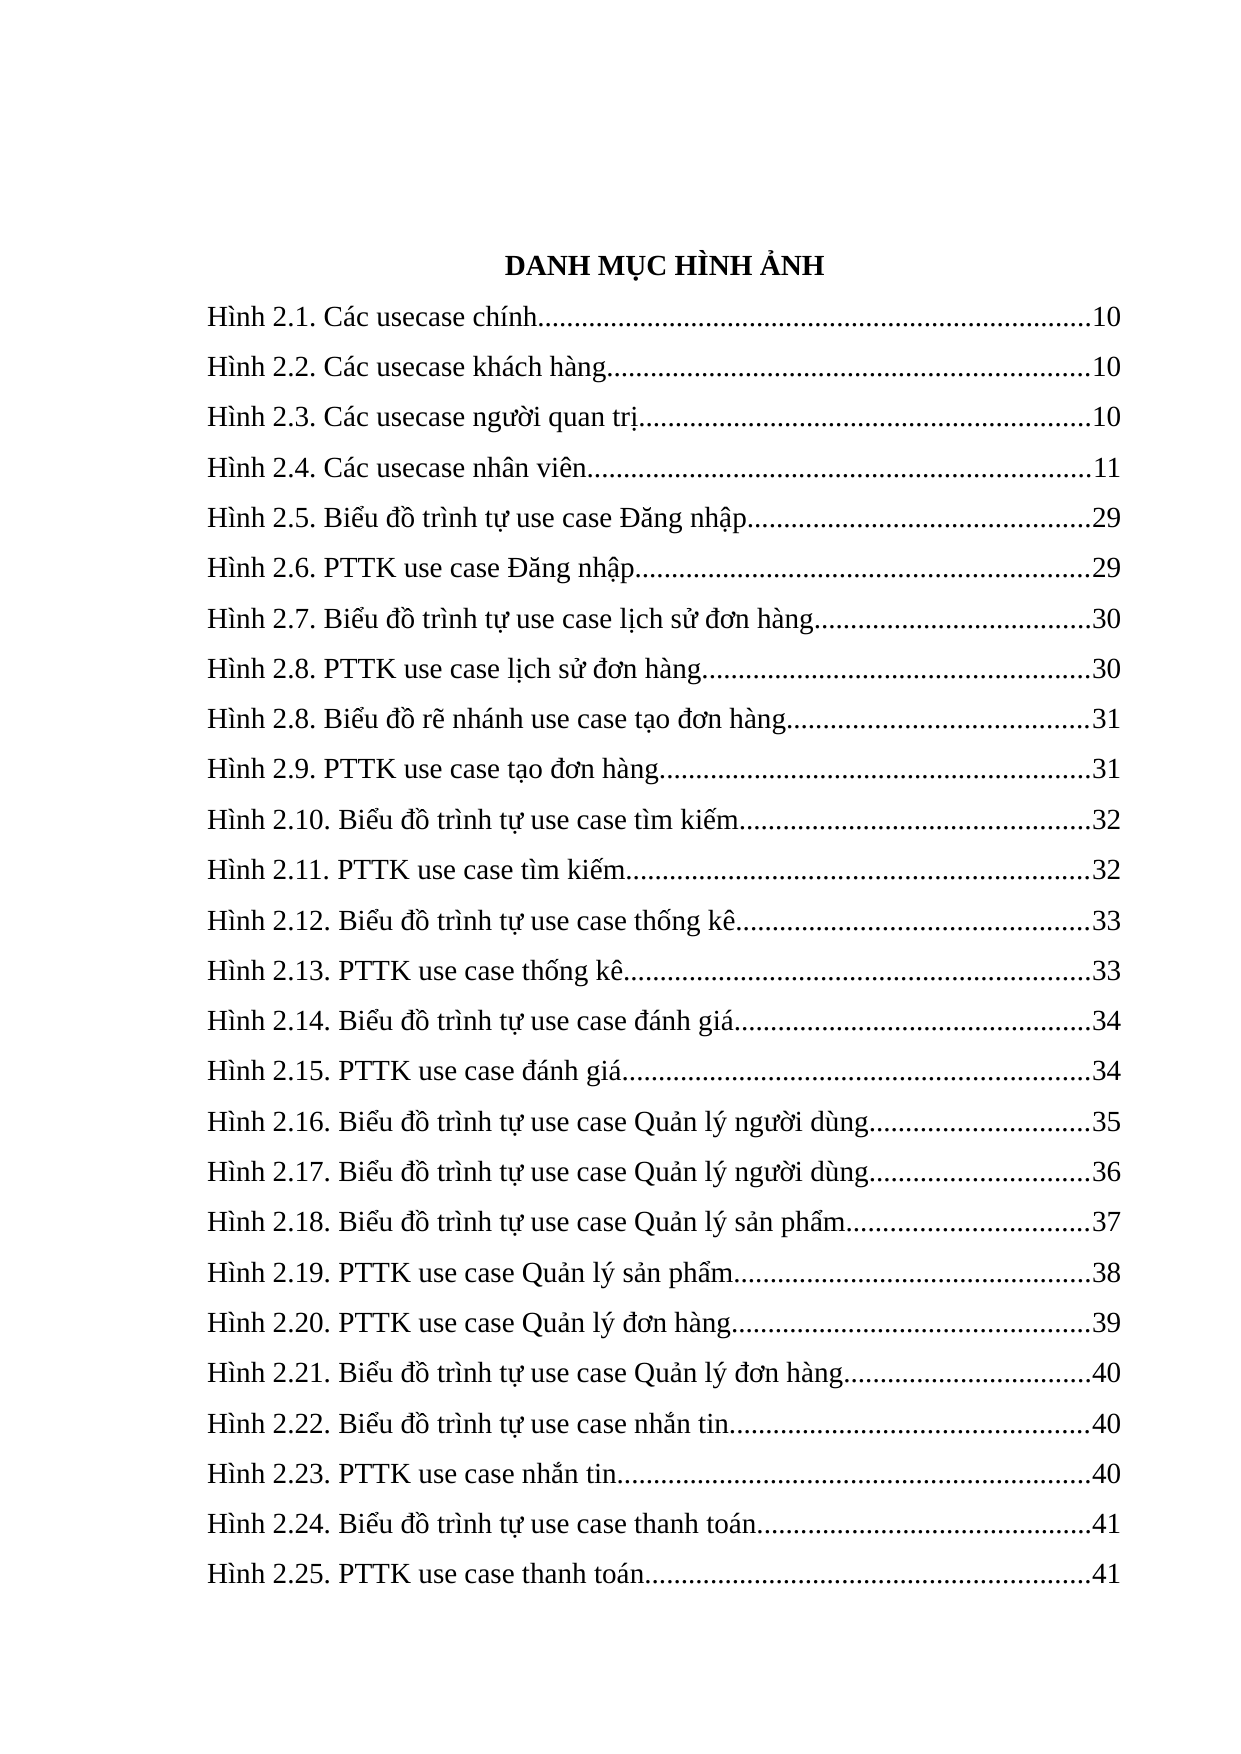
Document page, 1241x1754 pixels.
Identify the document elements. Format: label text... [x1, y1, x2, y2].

text Hình 2.20. PTTK use case Quản lý đơn hàng 39 [207, 1305, 1122, 1339]
text Hình 2.4. Các usecase nhân viên 11 [207, 450, 1122, 483]
text Hình 2.8. Biểu đồ rẽ nhánh use case tạo đơn hàng 31 [207, 701, 1122, 735]
text Hình 2.16. Biểu đồ trình tự use case Quản lý người dùng 35 [207, 1104, 1122, 1137]
text Hình 2.25. PTTK use case thanh toán 41 [207, 1557, 1122, 1590]
text DANH MỤC HÌNH ẢNH [207, 248, 1122, 282]
text Hình 2.14. Biểu đồ trình tự use case đánh giá 34 [207, 1003, 1122, 1037]
text Hình 2.13. PTTK use case thống kê 33 [207, 953, 1122, 986]
text Hình 2.18. Biểu đồ trình tự use case Quản lý sản phẩm 37 [207, 1204, 1122, 1238]
text Hình 2.9. PTTK use case tạo đơn hàng 31 [207, 752, 1122, 785]
text Hình 2.23. PTTK use case nhắn tin 40 [207, 1456, 1122, 1489]
text Hình 2.1. Các usecase chính 10 [207, 299, 1122, 332]
text Hình 2.22. Biểu đồ trình tự use case nhắn tin 40 [207, 1406, 1122, 1439]
text Hình 2.8. PTTK use case lịch sử đơn hàng 30 [207, 651, 1122, 684]
text Hình 2.2. Các usecase khách hàng 10 [207, 349, 1122, 383]
text Hình 2.3. Các usecase người quan trị 10 [207, 399, 1122, 433]
text Hình 2.24. Biểu đồ trình tự use case thanh toán 41 [207, 1506, 1122, 1540]
text Hình 2.11. PTTK use case tìm kiếm 32 [207, 852, 1122, 886]
text Hình 2.10. Biểu đồ trình tự use case tìm kiếm 32 [207, 802, 1122, 836]
text Hình 2.19. PTTK use case Quản lý sản phẩm 38 [207, 1255, 1122, 1288]
text Hình 2.6. PTTK use case Đăng nhập 29 [207, 550, 1122, 584]
text Hình 2.17. Biểu đồ trình tự use case Quản lý người dùng 36 [207, 1154, 1122, 1188]
text Hình 2.7. Biểu đồ trình tự use case lịch sử đơn hàng 30 [207, 601, 1122, 634]
text Hình 2.15. PTTK use case đánh giá 34 [207, 1053, 1122, 1087]
text Hình 2.12. Biểu đồ trình tự use case thống kê 33 [207, 903, 1122, 936]
text Hình 2.21. Biểu đồ trình tự use case Quản lý đơn hàng 40 [207, 1355, 1122, 1389]
text Hình 2.5. Biểu đồ trình tự use case Đăng nhập 29 [207, 500, 1122, 534]
